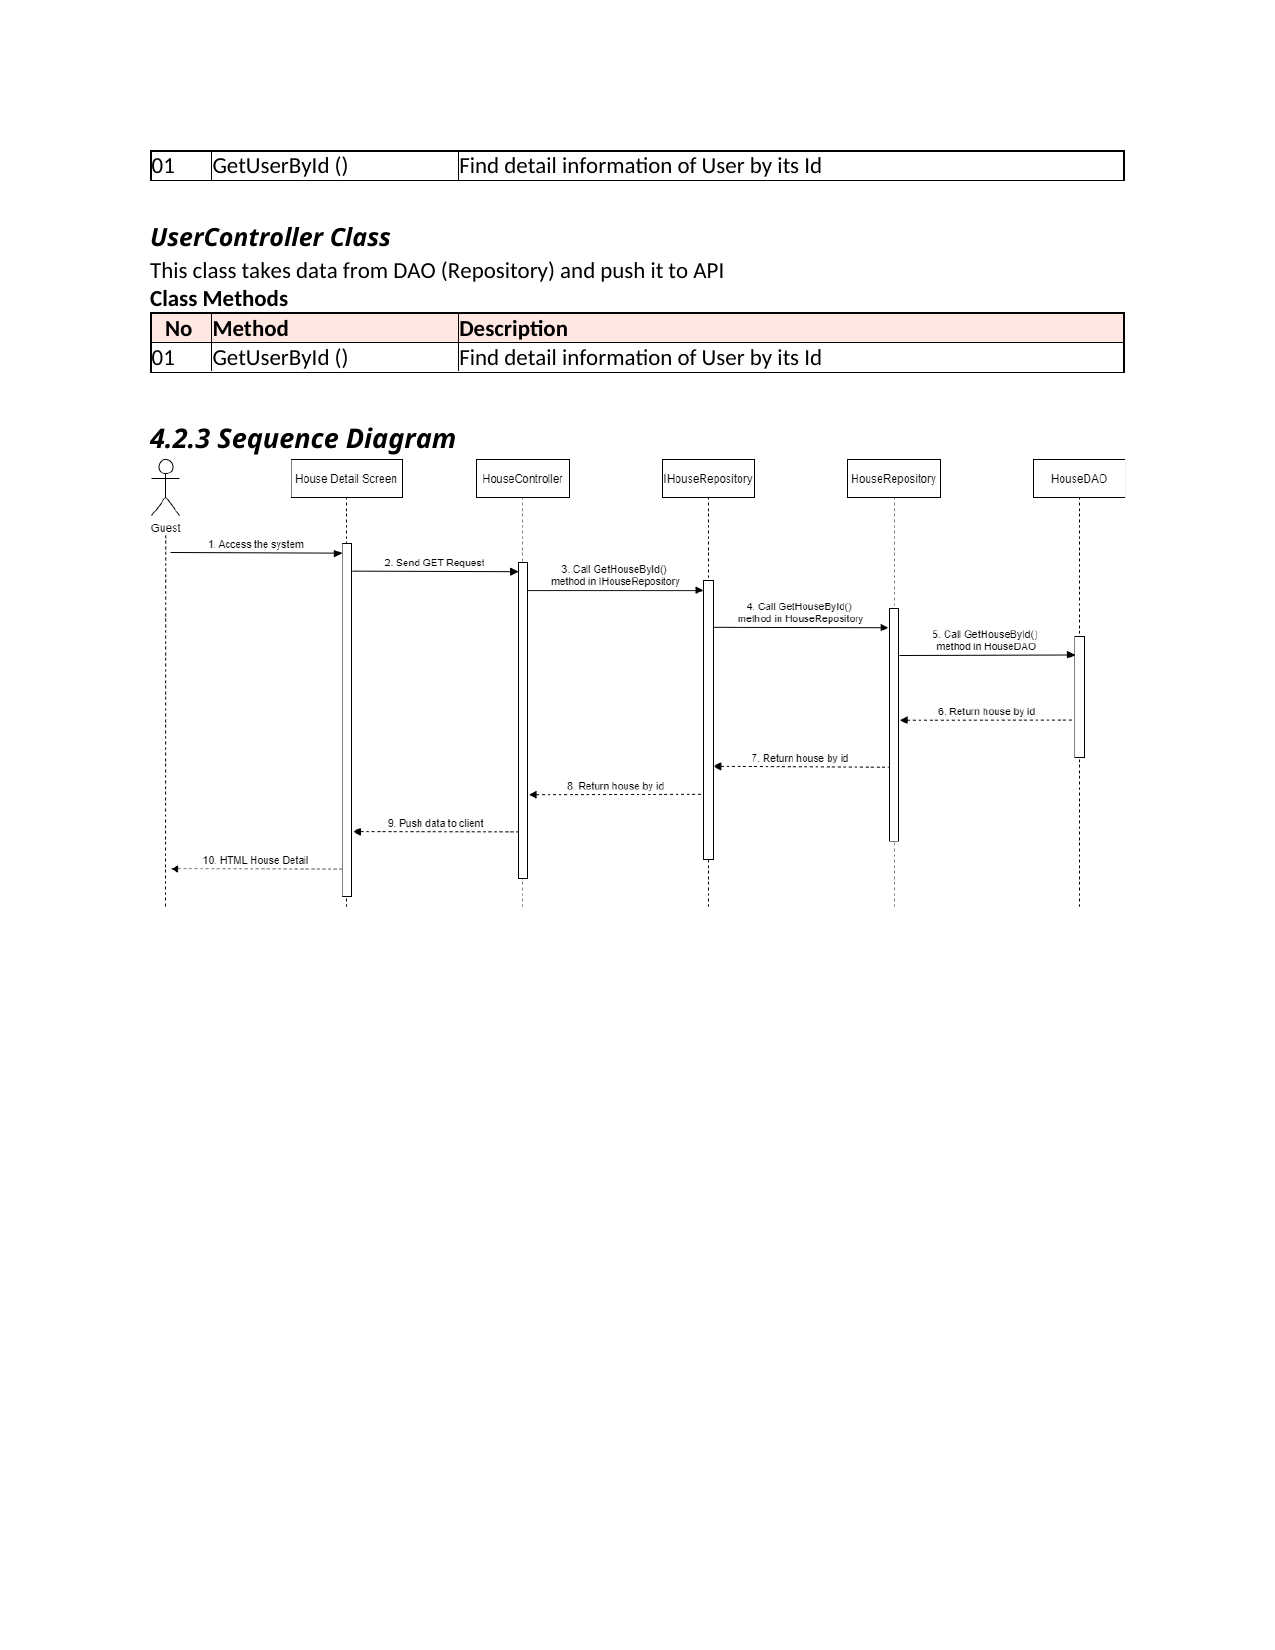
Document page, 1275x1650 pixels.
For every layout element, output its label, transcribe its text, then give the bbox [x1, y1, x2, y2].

picture [150, 459, 1125, 908]
table_cell GetUserById () [212, 343, 458, 371]
subtitle 4.2.3 Sequence Diagram [150, 420, 1125, 457]
table_header Description [459, 314, 1123, 342]
table_header Method [212, 314, 458, 342]
text This class takes data from DAO (Repository) and push it to API [150, 256, 1125, 284]
text Class Methods [150, 284, 1125, 312]
table_cell Find detail information of User by its Id [459, 152, 1123, 179]
table_cell GetUserById () [212, 152, 458, 179]
subtitle UserController Class [150, 219, 1125, 253]
table_header No [152, 314, 211, 342]
table_cell 01 [152, 152, 211, 179]
table_cell Find detail information of User by its Id [459, 343, 1123, 371]
table_cell 01 [152, 343, 211, 371]
